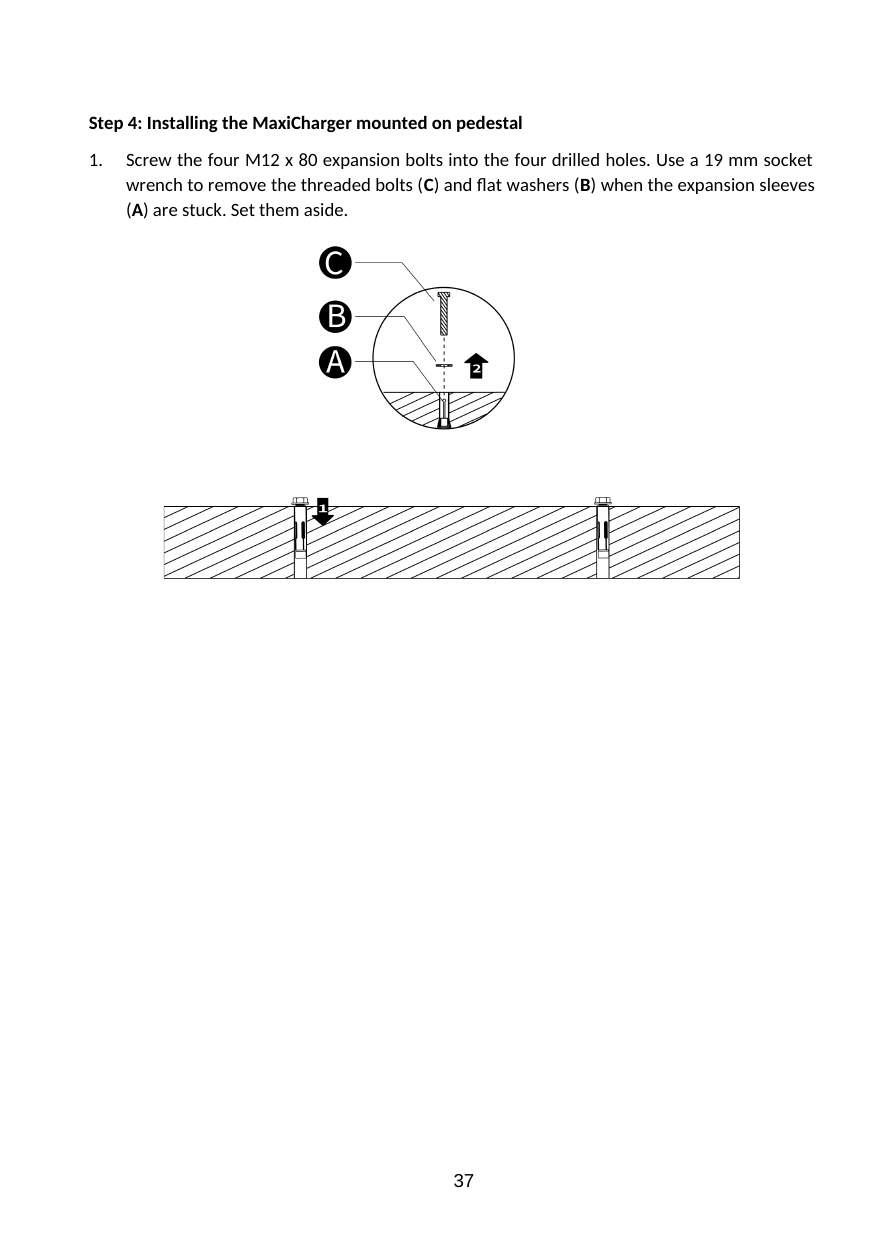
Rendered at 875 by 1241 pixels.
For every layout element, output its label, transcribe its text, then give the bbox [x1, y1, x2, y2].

list Screw the four M12 x 80 expansion bolts into the four drilled holes. Use a 19 mm socket wrench to remove the threaded bolts (C) and flat washers (B) when the expansion sleeves (A) are stuck. Set them aside. [89, 147, 815, 222]
text Step 4: Installing the MaxiCharger mounted on pedestal [89, 109, 815, 134]
picture [163, 246, 740, 579]
